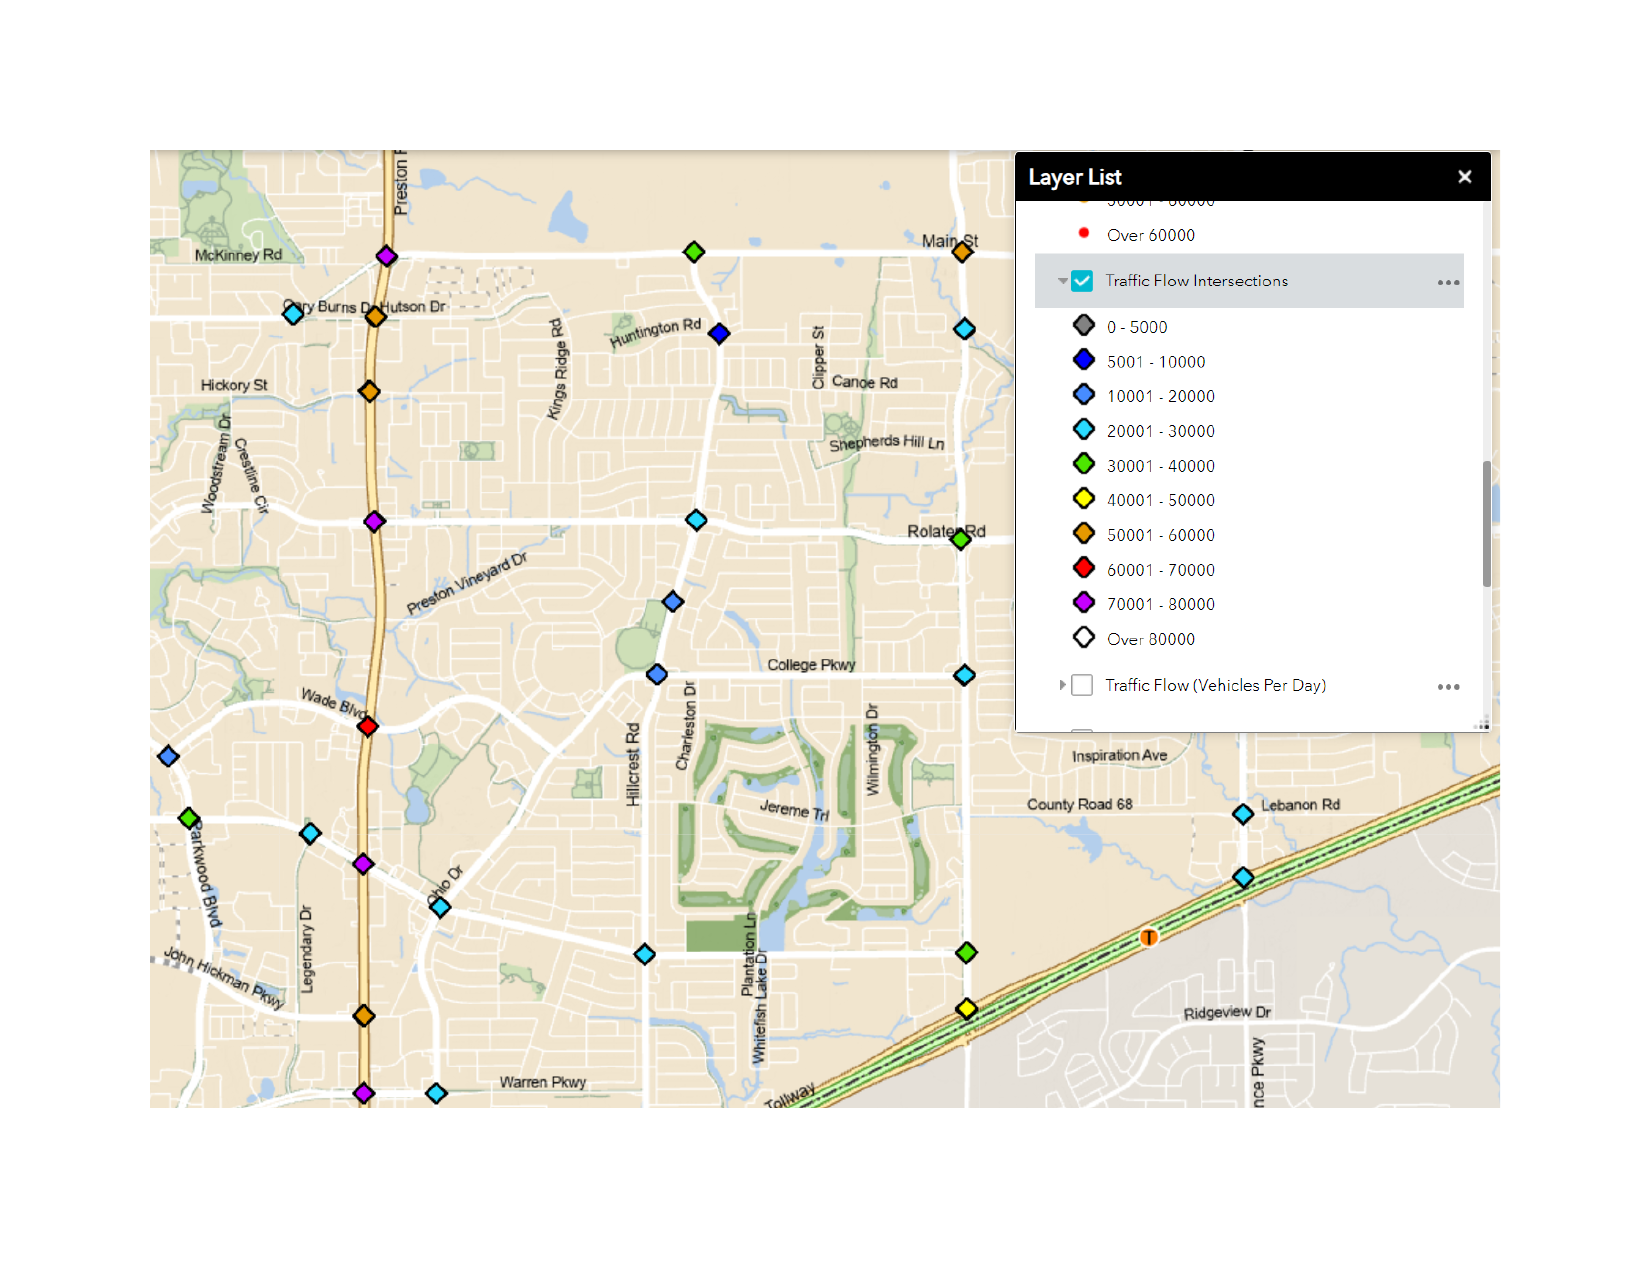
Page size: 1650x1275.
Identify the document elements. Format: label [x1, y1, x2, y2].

picture [150, 150, 1500, 1108]
